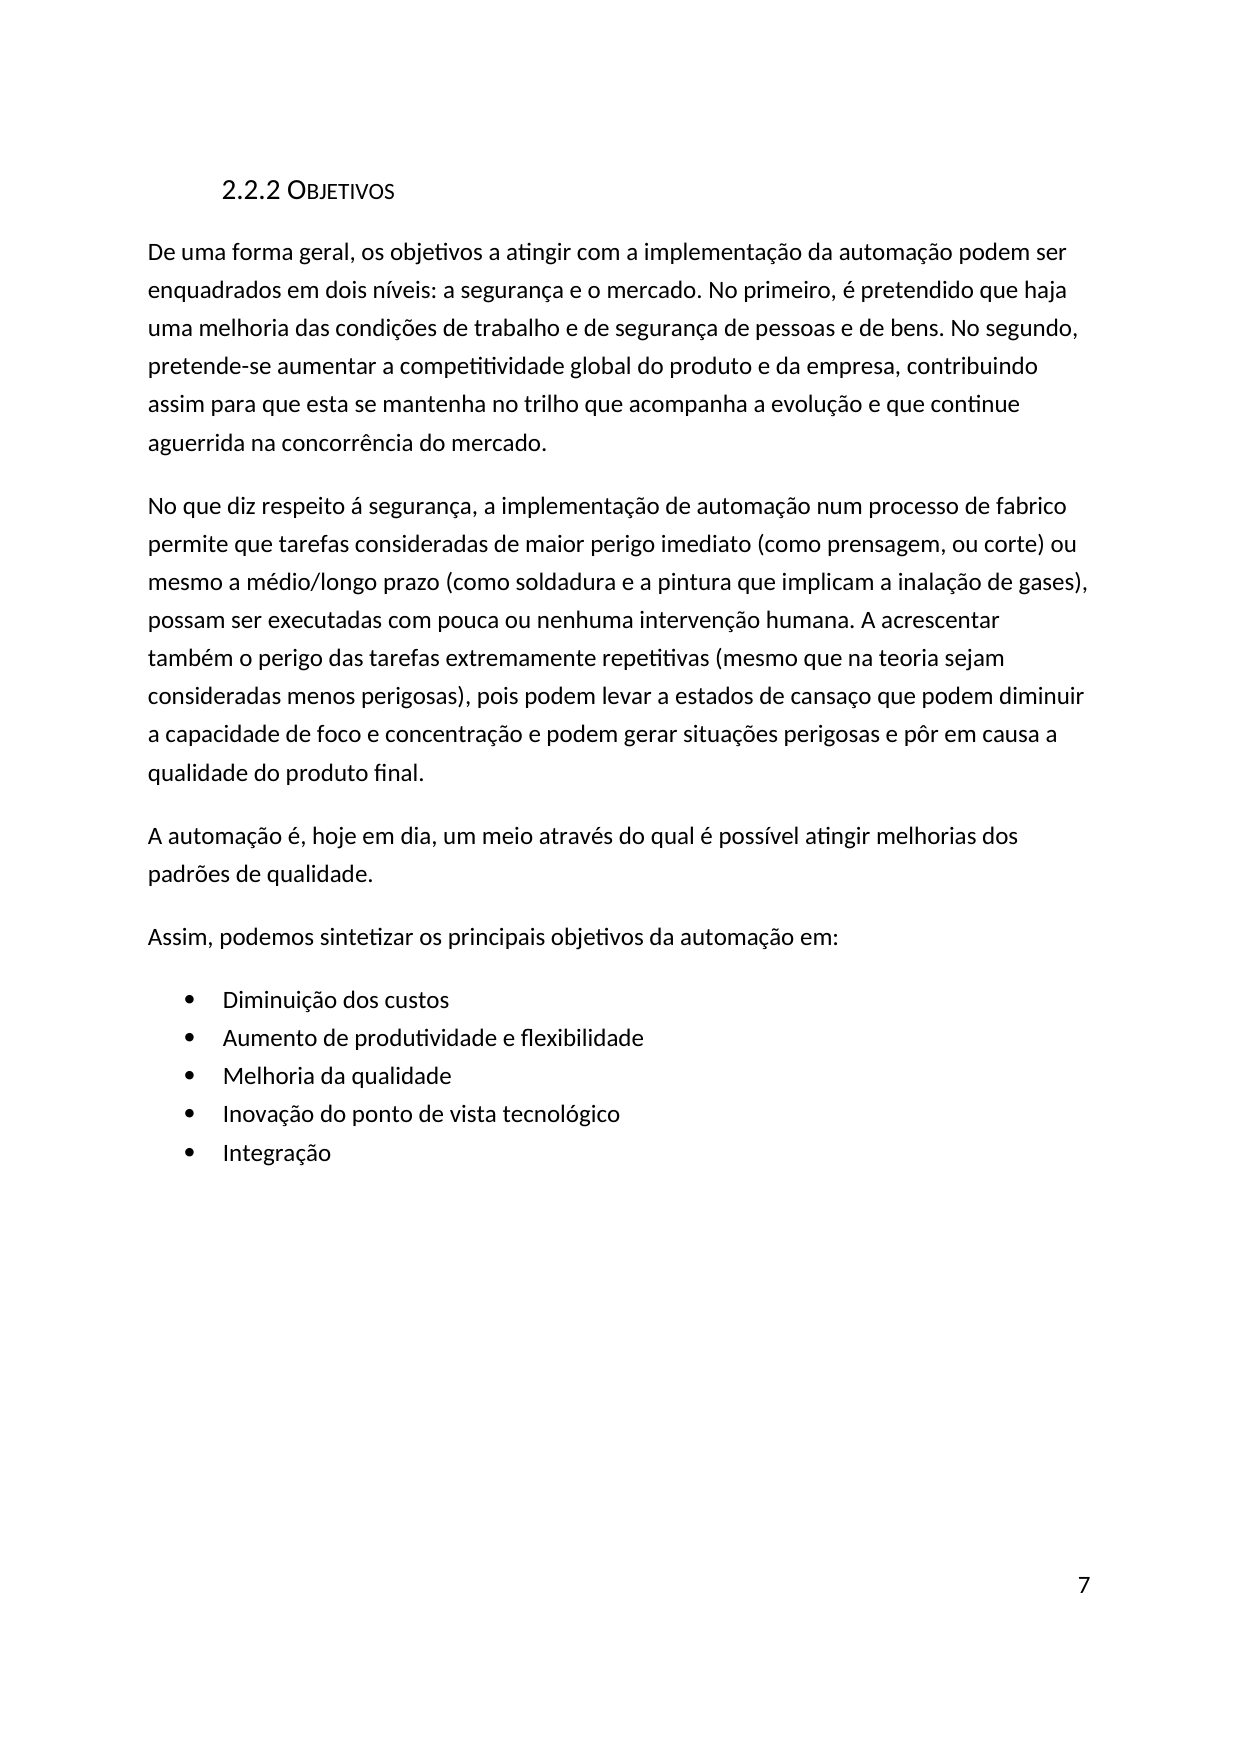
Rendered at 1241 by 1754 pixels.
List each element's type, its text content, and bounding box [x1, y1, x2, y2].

list Aumento de produtividade e flexibilidade [185, 1022, 1090, 1053]
text De uma forma geral, os objetivos a atingir com a implementação da automação podem ser enquadrados em dois níveis: a segurança e o mercado. No primeiro, é pretendido que haja uma melhoria das condições de trabalho e de segurança de pessoas e de bens. No segundo, pretende-se aumentar a competitividade global do produto e da empresa, contribuindo assim para que esta se mantenha no trilho que acompanha a evolução e que continue aguerrida na concorrência do mercado. [148, 236, 1090, 457]
text Assim, podemos sintetizar os principais objetivos da automação em: [148, 921, 1090, 952]
list Integração [185, 1137, 1090, 1167]
list Melhoria da qualidade [185, 1060, 1090, 1091]
list Inovação do ponto de vista tecnológico [185, 1098, 1090, 1129]
list Diminuição dos custos [185, 984, 1090, 1015]
text A automação é, hoje em dia, um meio através do qual é possível atingir melhorias dos padrões de qualidade. [148, 820, 1090, 888]
subtitle 2.2.2 Objetivos [148, 171, 1090, 206]
text No que diz respeito á segurança, a implementação de automação num processo de fabrico permite que tarefas consideradas de maior perigo imediato (como prensagem, ou corte) ou mesmo a médio/longo prazo (como soldadura e a pintura que implicam a inalação de gases), possam ser executadas com pouca ou nenhuma intervenção humana. A acrescentar também o perigo das tarefas extremamente repetitivas (mesmo que na teoria sejam consideradas menos perigosas), pois podem levar a estados de cansaço que podem diminuir a capacidade de foco e concentração e podem gerar situações perigosas e pôr em causa a qualidade do produto final. [148, 490, 1090, 787]
